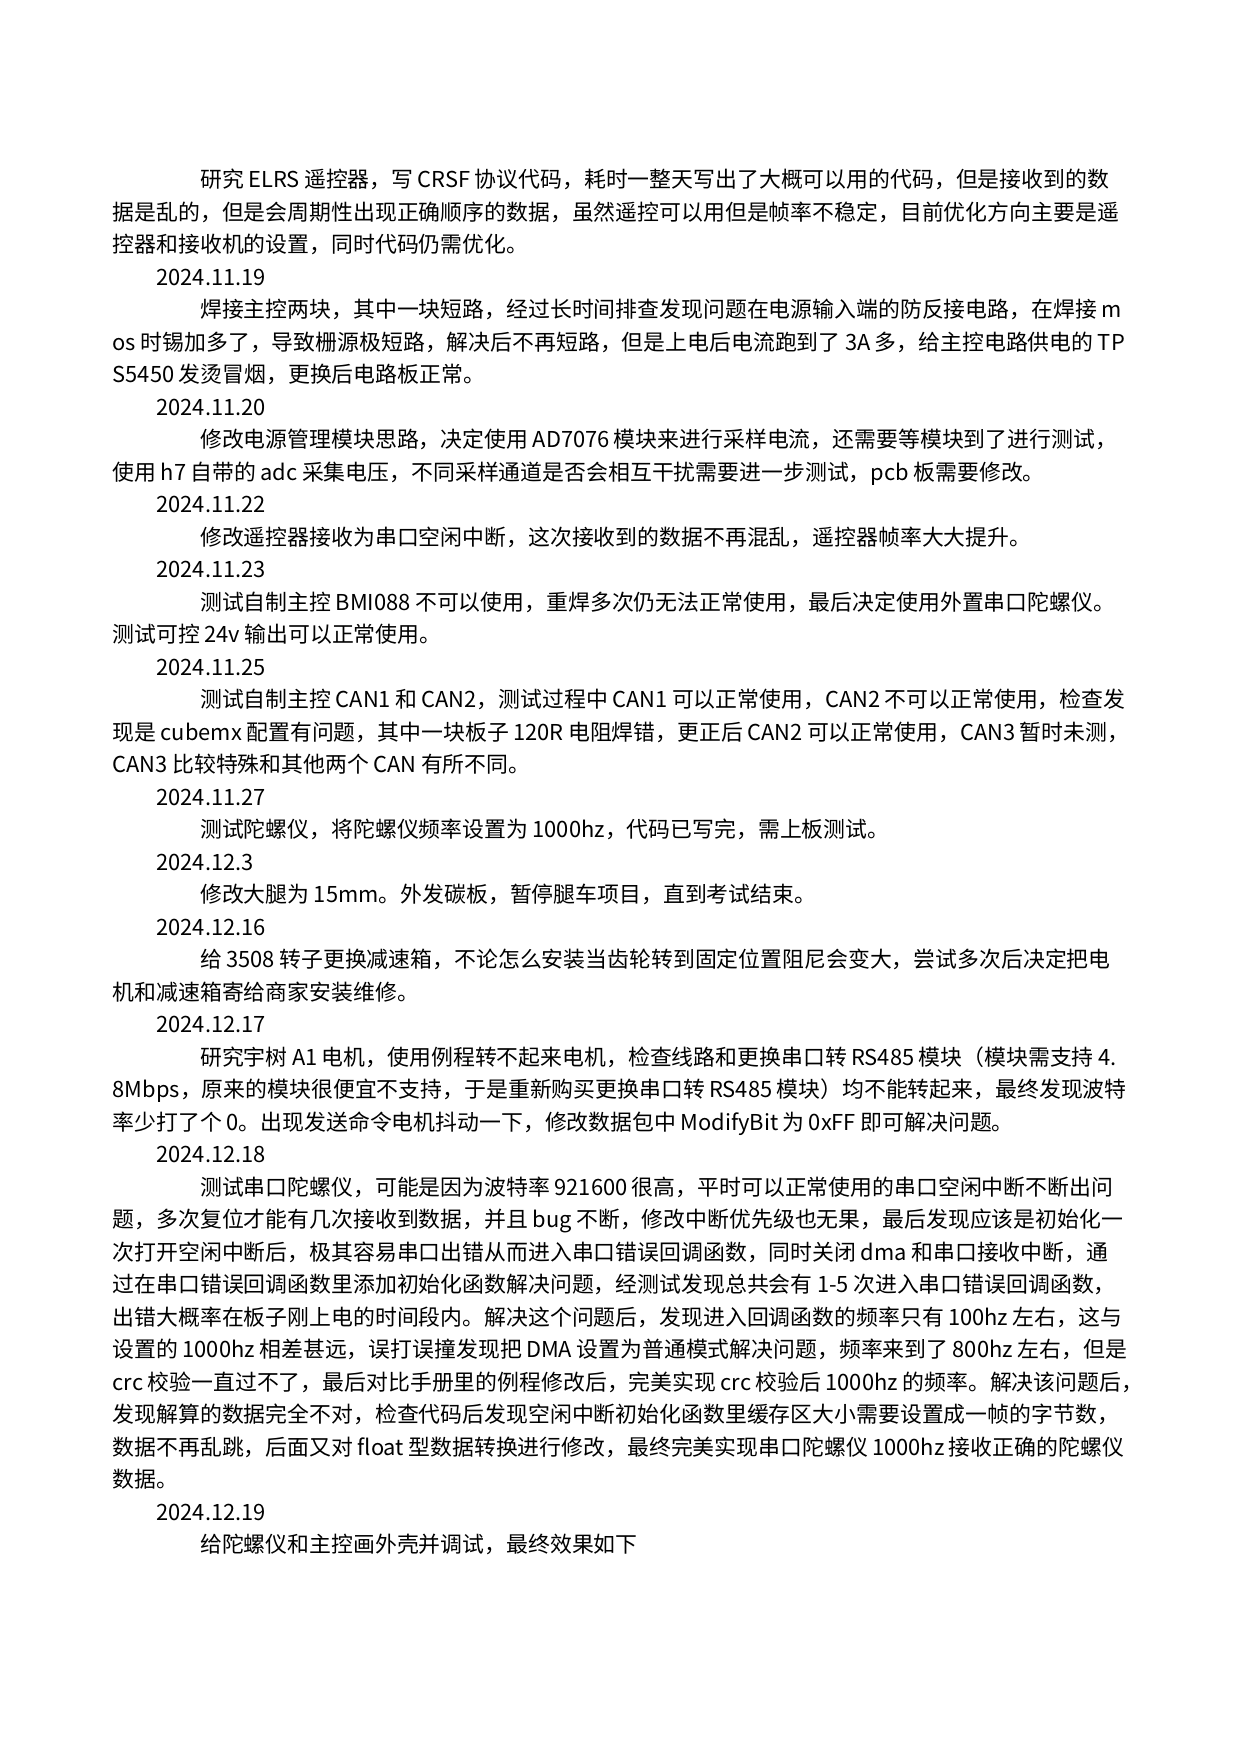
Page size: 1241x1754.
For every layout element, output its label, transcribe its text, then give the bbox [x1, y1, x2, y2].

text 修改大腿为15mm。外发碳板，暂停腿车项目，直到考试结束。 [112, 877, 1128, 909]
text 测试自制主控BMI088不可以使用，重焊多次仍无法正常使用，最后决定使用外置串口陀螺仪。测试可控24v输出可以正常使用。 [112, 584, 1128, 649]
text 研究宇树A1电机，使用例程转不起来电机，检查线路和更换串口转RS485模块（模块需支持4.8Mbps，原来的模块很便宜不支持，于是重新购买更换串口转RS485模块）均不能转起来，最终发现波特率少打了个0。出现发送命令电机抖动一下，修改数据包中ModifyBit为0xFF即可解决问题。 [112, 1039, 1128, 1137]
text 2024.11.19 [112, 259, 1128, 292]
text 2024.12.18 [112, 1137, 1128, 1169]
text 测试陀螺仪，将陀螺仪频率设置为1000hz，代码已写完，需上板测试。 [112, 812, 1128, 844]
text 给3508转子更换减速箱，不论怎么安装当齿轮转到固定位置阻尼会变大，尝试多次后决定把电机和减速箱寄给商家安装维修。 [112, 942, 1128, 1007]
text 修改遥控器接收为串口空闲中断，这次接收到的数据不再混乱，遥控器帧率大大提升。 [112, 519, 1128, 552]
text 修改电源管理模块思路，决定使用AD7076模块来进行采样电流，还需要等模块到了进行测试，使用h7自带的adc采集电压，不同采样通道是否会相互干扰需要进一步测试，pcb板需要修改。 [112, 422, 1128, 487]
text 2024.11.20 [112, 389, 1128, 422]
text 2024.12.19 [112, 1494, 1128, 1527]
text 2024.11.22 [112, 487, 1128, 519]
text 测试串口陀螺仪，可能是因为波特率921600很高，平时可以正常使用的串口空闲中断不断出问题，多次复位才能有几次接收到数据，并且bug不断，修改中断优先级也无果，最后发现应该是初始化一次打开空闲中断后，极其容易串口出错从而进入串口错误回调函数，同时关闭dma和串口接收中断，通过在串口错误回调函数里添加初始化函数解决问题，经测试发现总共会有1-5次进入串口错误回调函数，出错大概率在板子刚上电的时间段内。解决这个问题后，发现进入回调函数的频率只有100hz左右，这与设置的1000hz相差甚远，误打误撞发现把DMA设置为普通模式解决问题，频率来到了800hz左右，但是crc校验一直过不了，最后对比手册里的例程修改后，完美实现crc校验后1000hz的频率。解决该问题后，发现解算的数据完全不对，检查代码后发现空闲中断初始化函数里缓存区大小需要设置成一帧的字节数，数据不再乱跳，后面又对float型数据转换进行修改，最终完美实现串口陀螺仪1000hz接收正确的陀螺仪数据。 [112, 1169, 1128, 1494]
text 研究ELRS遥控器，写CRSF协议代码，耗时一整天写出了大概可以用的代码，但是接收到的数据是乱的，但是会周期性出现正确顺序的数据，虽然遥控可以用但是帧率不稳定，目前优化方向主要是遥控器和接收机的设置，同时代码仍需优化。 [112, 162, 1128, 259]
text 2024.12.17 [112, 1007, 1128, 1039]
text 2024.11.25 [112, 649, 1128, 682]
text 测试自制主控CAN1和CAN2，测试过程中CAN1可以正常使用，CAN2不可以正常使用，检查发现是cubemx配置有问题，其中一块板子120R电阻焊错，更正后CAN2可以正常使用，CAN3暂时未测，CAN3比较特殊和其他两个CAN有所不同。 [112, 682, 1128, 779]
text 2024.12.3 [112, 844, 1128, 877]
text 2024.11.27 [112, 779, 1128, 812]
text 焊接主控两块，其中一块短路，经过长时间排查发现问题在电源输入端的防反接电路，在焊接mos时锡加多了，导致栅源极短路，解决后不再短路，但是上电后电流跑到了3A多，给主控电路供电的TPS5450发烫冒烟，更换后电路板正常。 [112, 292, 1128, 389]
text 2024.12.16 [112, 909, 1128, 942]
text 给陀螺仪和主控画外壳并调试，最终效果如下 [112, 1527, 1128, 1559]
text 2024.11.23 [112, 552, 1128, 584]
